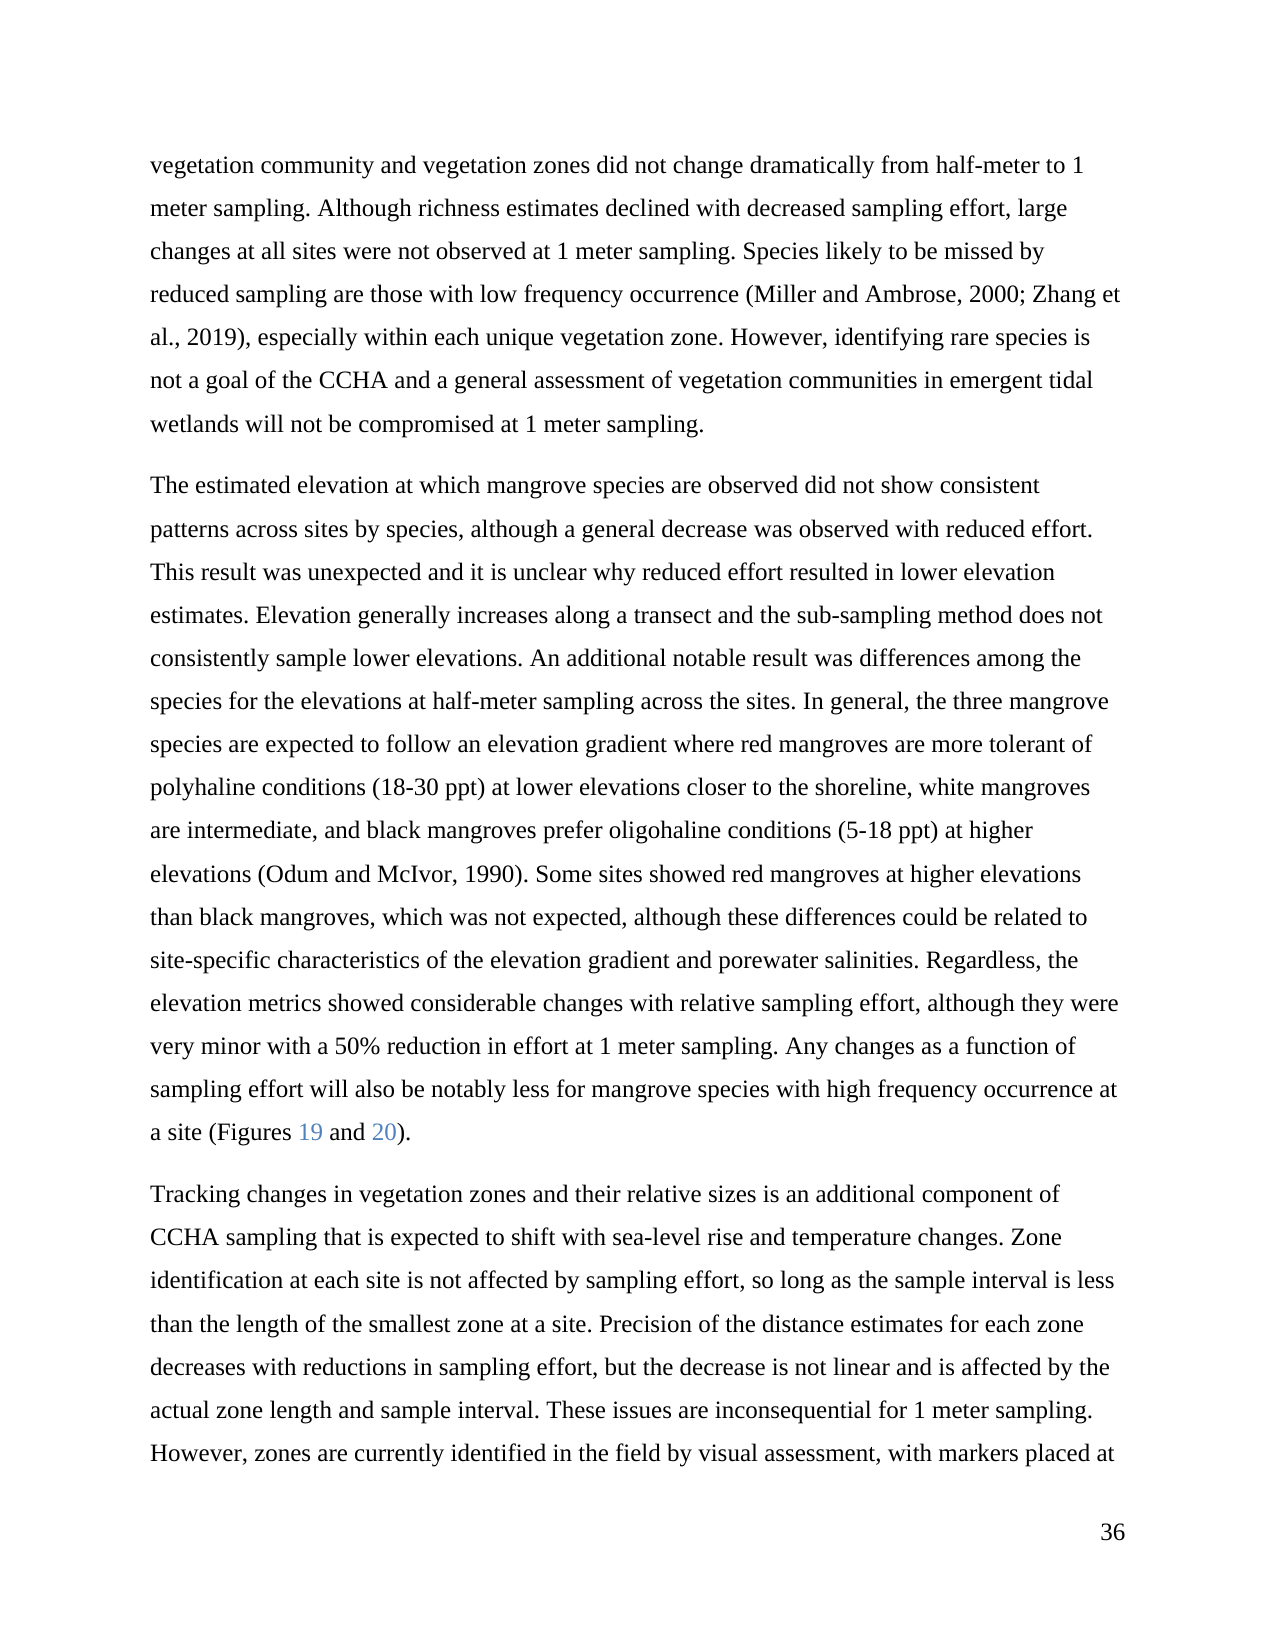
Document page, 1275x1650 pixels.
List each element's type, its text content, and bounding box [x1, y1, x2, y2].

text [150, 1179, 1125, 1467]
text The estimated elevation at which mangrove species are observed did not show consistent patterns across sites by species, although a general decrease was observed with reduced effort. This result was unexpected and it is unclear why reduced effort resulted in lower elevation estimates. Elevation generally increases along a transect and the sub-sampling method does not consistently sample lower elevations. An additional notable result was differences among the species for the elevations at half-meter sampling across the sites. In general, the three mangrove species are expected to follow an elevation gradient where red mangroves are more tolerant of polyhaline conditions (18-30 ppt) at lower elevations closer to the shoreline, white mangroves are intermediate, and black mangroves prefer oligohaline conditions (5-18 ppt) at higher elevations (Odum and McIvor, 1990). Some sites showed red mangroves at higher elevations than black mangroves, which was not expected, although these differences could be related to site-specific characteristics of the elevation gradient and porewater salinities. Regardless, the elevation metrics showed considerable changes with relative sampling effort, although they were very minor with a 50% reduction in effort at 1 meter sampling. Any changes as a function of sampling effort will also be notably less for mangrove species with high frequency occurrence at a site (Figures 19 and 20). [150, 471, 1125, 1146]
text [150, 150, 1125, 437]
